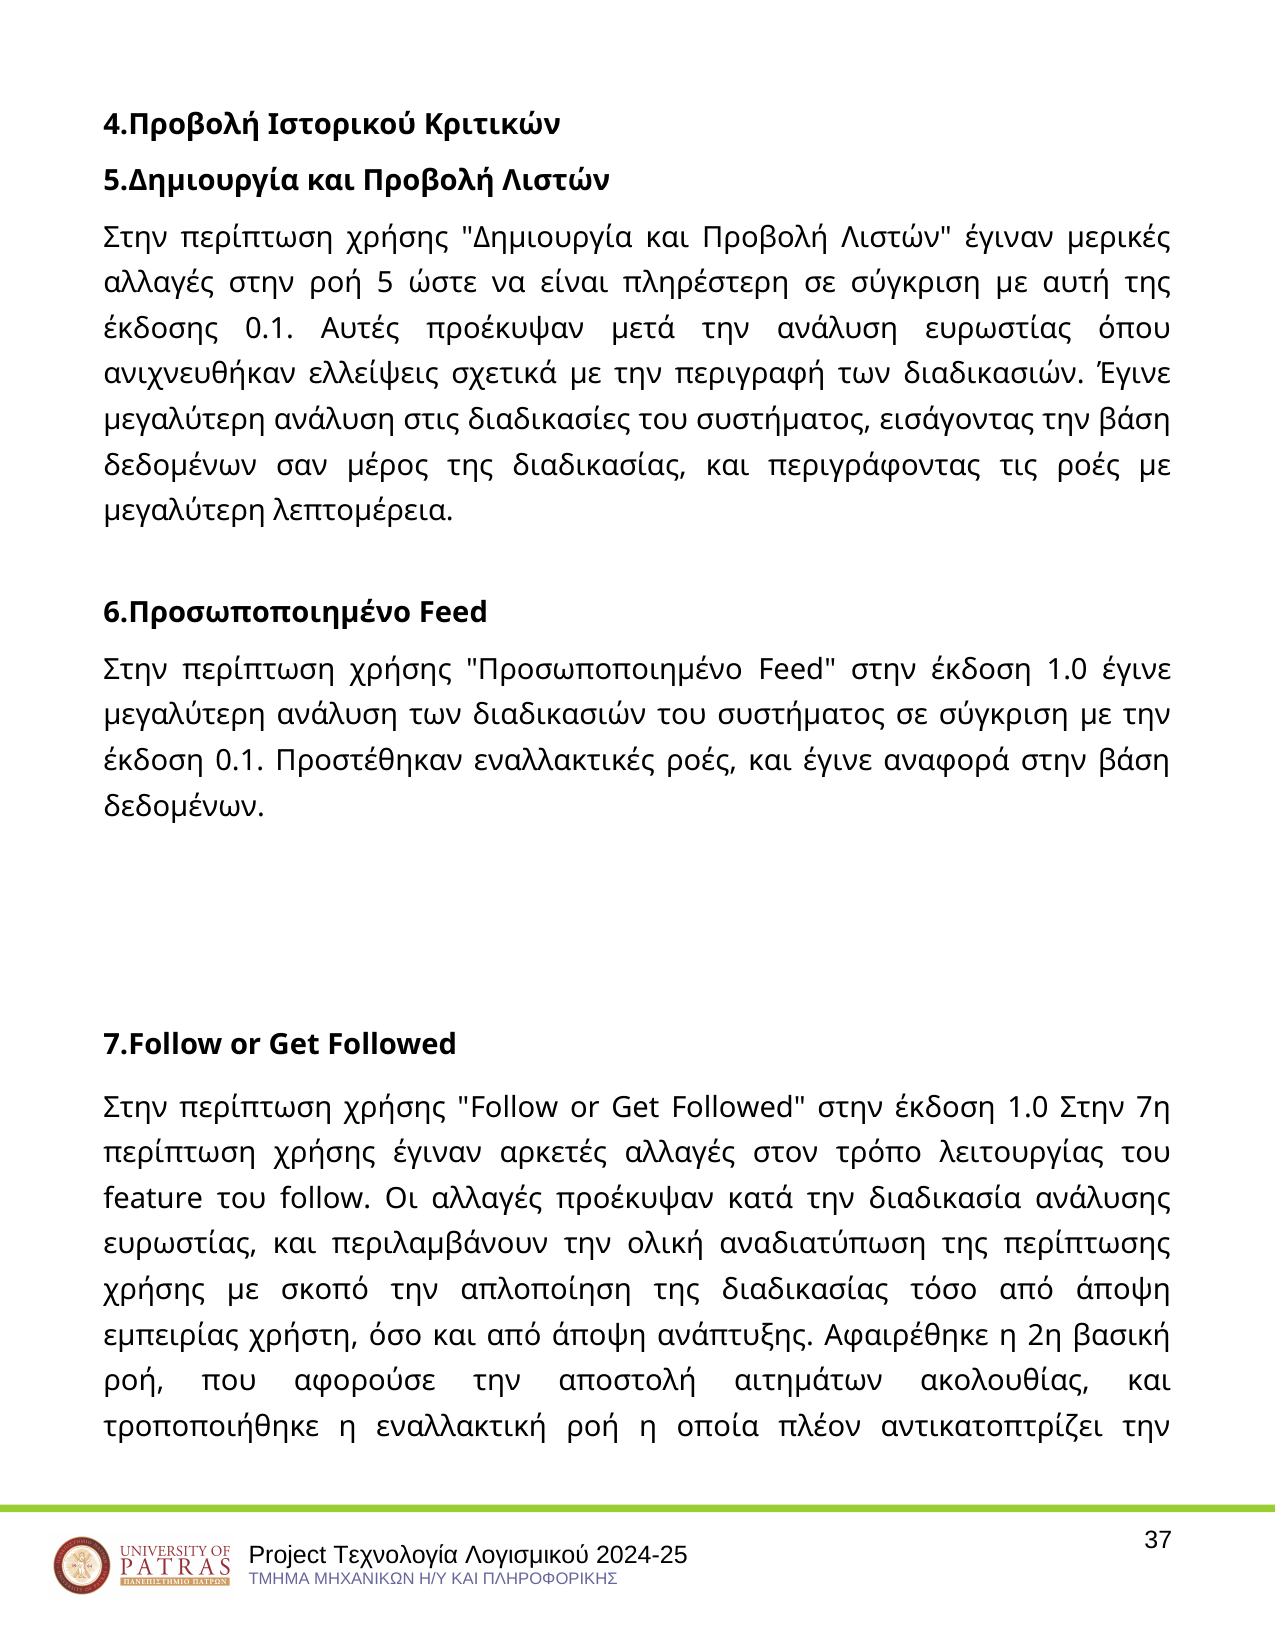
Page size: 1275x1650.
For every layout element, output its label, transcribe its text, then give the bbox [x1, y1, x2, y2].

text 6.Προσωποποιημένο Feed [103, 592, 1172, 631]
text Στην περίπτωση χρήσης "Δημιουργία και Προβολή Λιστών" έγιναν μερικές αλλαγές στην ροή 5 ώστε να είναι πληρέστερη σε σύγκριση με αυτή της έκδοσης 0.1. Αυτές προέκυψαν μετά την ανάλυση ευρωστίας όπου ανιχνευθήκαν ελλείψεις σχετικά με την περιγραφή των διαδικασιών. Έγινε μεγαλύτερη ανάλυση στις διαδικασίες του συστήματος, εισάγοντας την βάση δεδομένων σαν μέρος της διαδικασίας, και περιγράφοντας τις ροές με μεγαλύτερη λεπτομέρεια. [103, 216, 1172, 529]
text 4.Προβολή Ιστορικού Κριτικών [103, 103, 1172, 143]
text Στην περίπτωση χρήσης "Προσωποποιημένο Feed" στην έκδοση 1.0 έγινε μεγαλύτερη ανάλυση των διαδικασιών του συστήματος σε σύγκριση με την έκδοση 0.1. Προστέθηκαν εναλλακτικές ροές, και έγινε αναφορά στην βάση δεδομένων. [103, 648, 1172, 824]
picture [48, 1532, 235, 1600]
text 5.Δημιουργία και Προβολή Λιστών [103, 159, 1172, 199]
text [103, 1086, 1172, 1445]
text 7.Follow or Get Followed [103, 1024, 1172, 1063]
